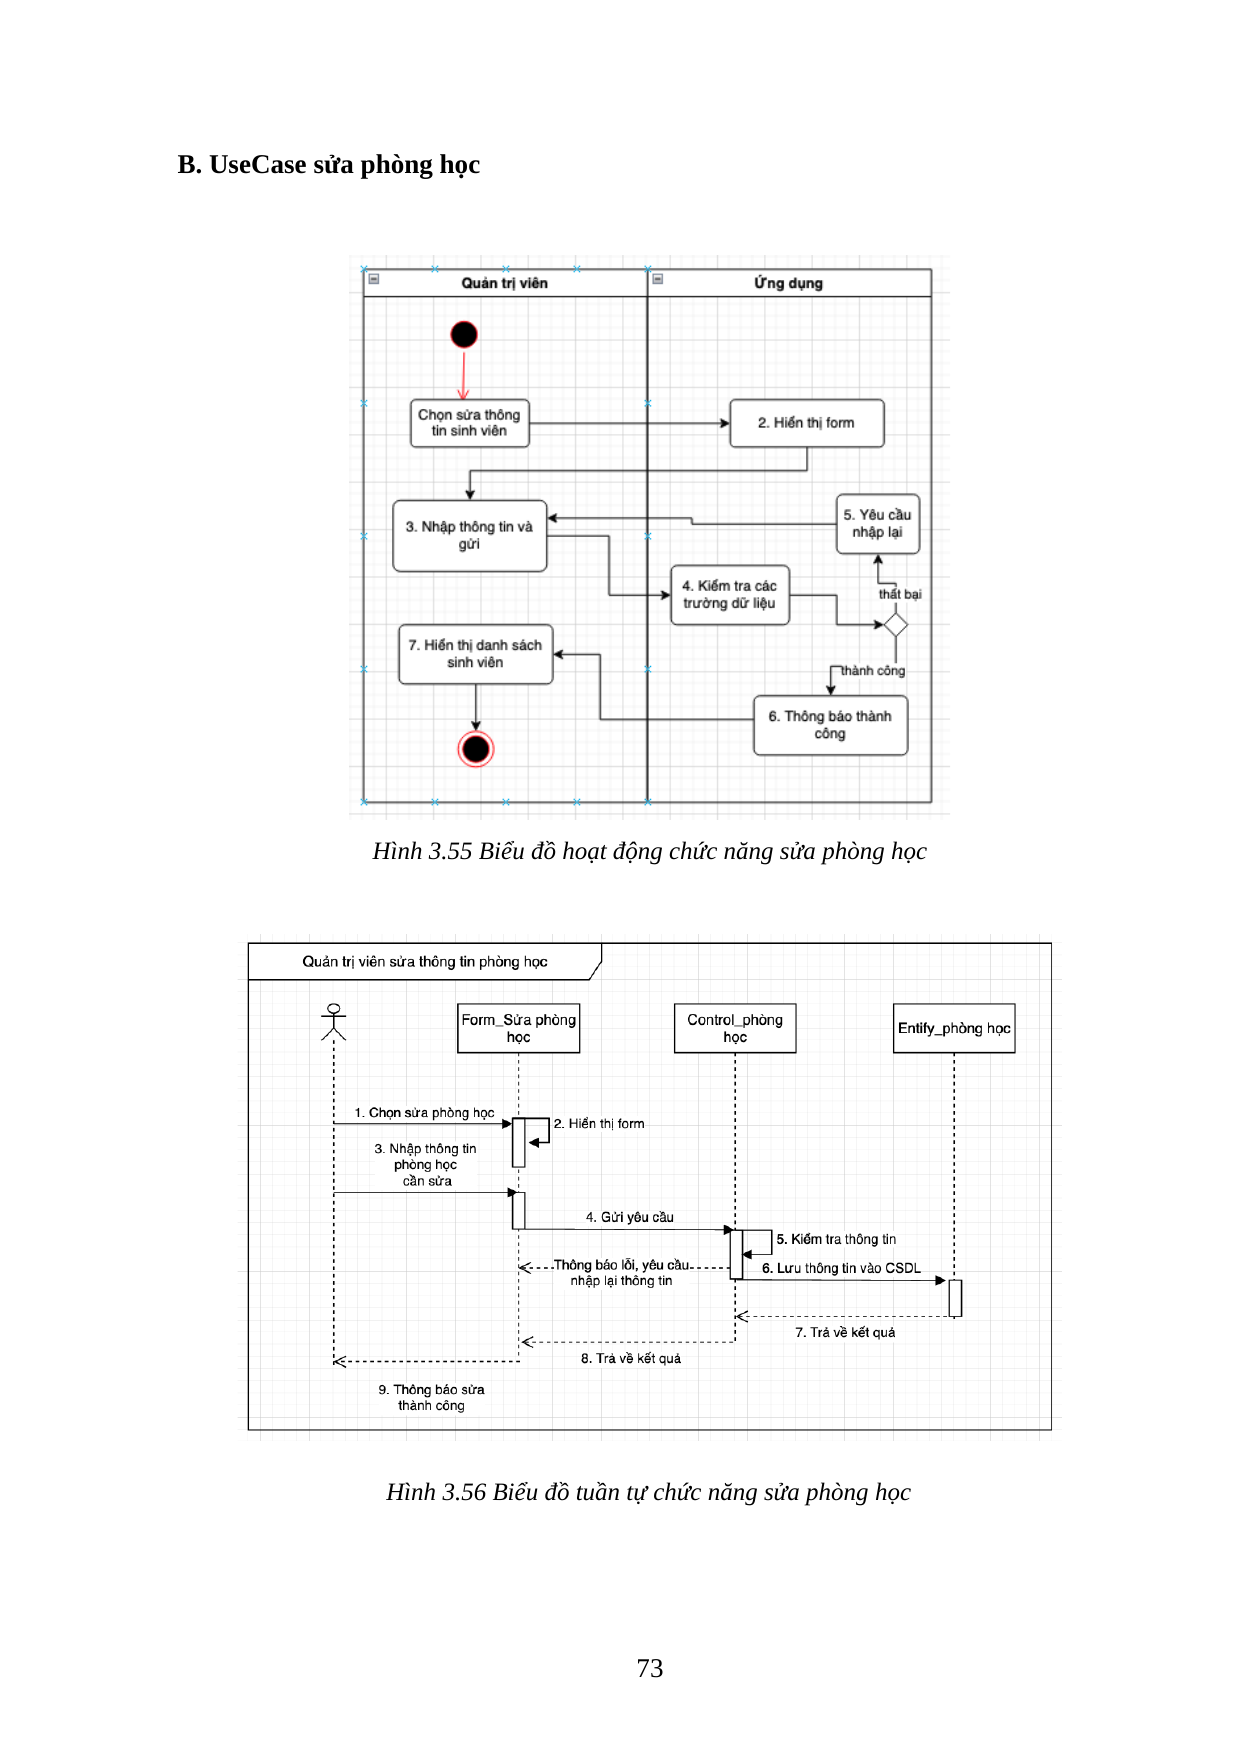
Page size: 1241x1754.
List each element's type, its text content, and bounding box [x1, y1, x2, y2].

picture [237, 934, 1062, 1441]
text B. UseCase sửa phòng học [177, 148, 1122, 179]
picture [349, 255, 951, 820]
